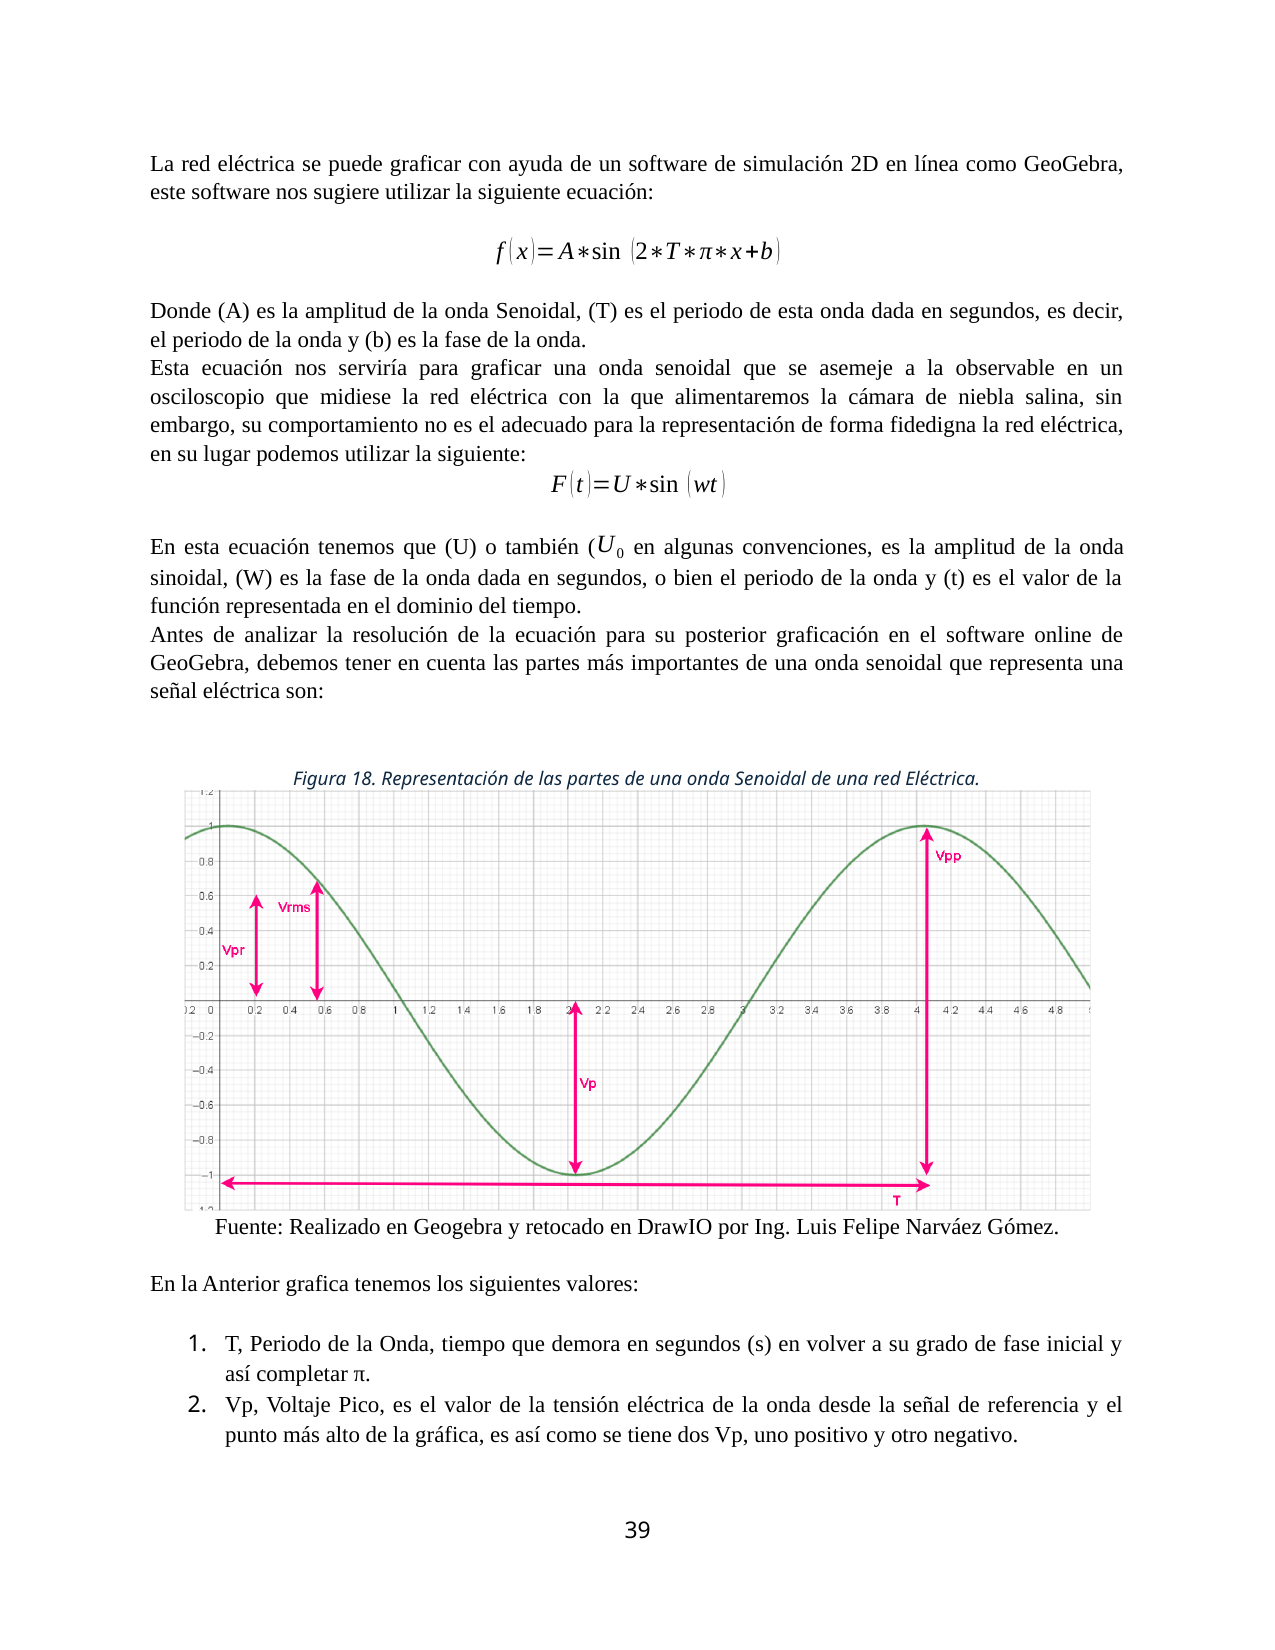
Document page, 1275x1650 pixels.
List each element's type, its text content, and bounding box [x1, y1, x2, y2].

picture [184, 790, 1091, 1211]
text Fuente: Realizado en Geogebra y retocado en DrawIO por Ing. Luis Felipe Narváez Gómez. [150, 1213, 1125, 1239]
list T, Periodo de la Onda, tiempo que demora en segundos (s) en volver a su grado de fase inicial y así completar π. [187, 1326, 1125, 1386]
text Donde (A) es la amplitud de la onda Senoidal, (T) es el periodo de esta onda dada en segundos, es decir, el periodo de la onda y (b) es la fase de la onda. [150, 297, 1125, 352]
text En la Anterior grafica tenemos los siguientes valores: [150, 1269, 1125, 1296]
list Vp, Voltaje Pico, es el valor de la tensión eléctrica de la onda desde la señal de referencia y el punto más alto de la gráfica, es así como se tiene dos Vp, uno positivo y otro negativo. [187, 1388, 1125, 1448]
text Figura 18. Representación de las partes de una onda Senoidal de una red Eléctrica. [150, 765, 1125, 791]
text Esta ecuación nos serviría para graficar una onda senoidal que se asemeje a la observable en un osciloscopio que midiese la red eléctrica con la que alimentaremos la cámara de niebla salina, sin embargo, su comportamiento no es el adecuado para la representación de forma fidedigna la red eléctrica, en su lugar podemos utilizar la siguiente: [150, 354, 1125, 466]
text En esta ecuación tenemos que (U) o también ( en algunas convenciones, es la amplitud de la onda sinoidal, (W) es la fase de la onda dada en segundos, o bien el periodo de la onda y (t) es el valor de la función representada en el dominio del tiempo. [150, 530, 1125, 618]
text La red eléctrica se puede graficar con ayuda de un software de simulación 2D en línea como GeoGebra, este software nos sugiere utilizar la siguiente ecuación: [150, 150, 1125, 205]
text Antes de analizar la resolución de la ecuación para su posterior graficación en el software online de GeoGebra, debemos tener en cuenta las partes más importantes de una onda senoidal que representa una señal eléctrica son: [150, 621, 1125, 704]
